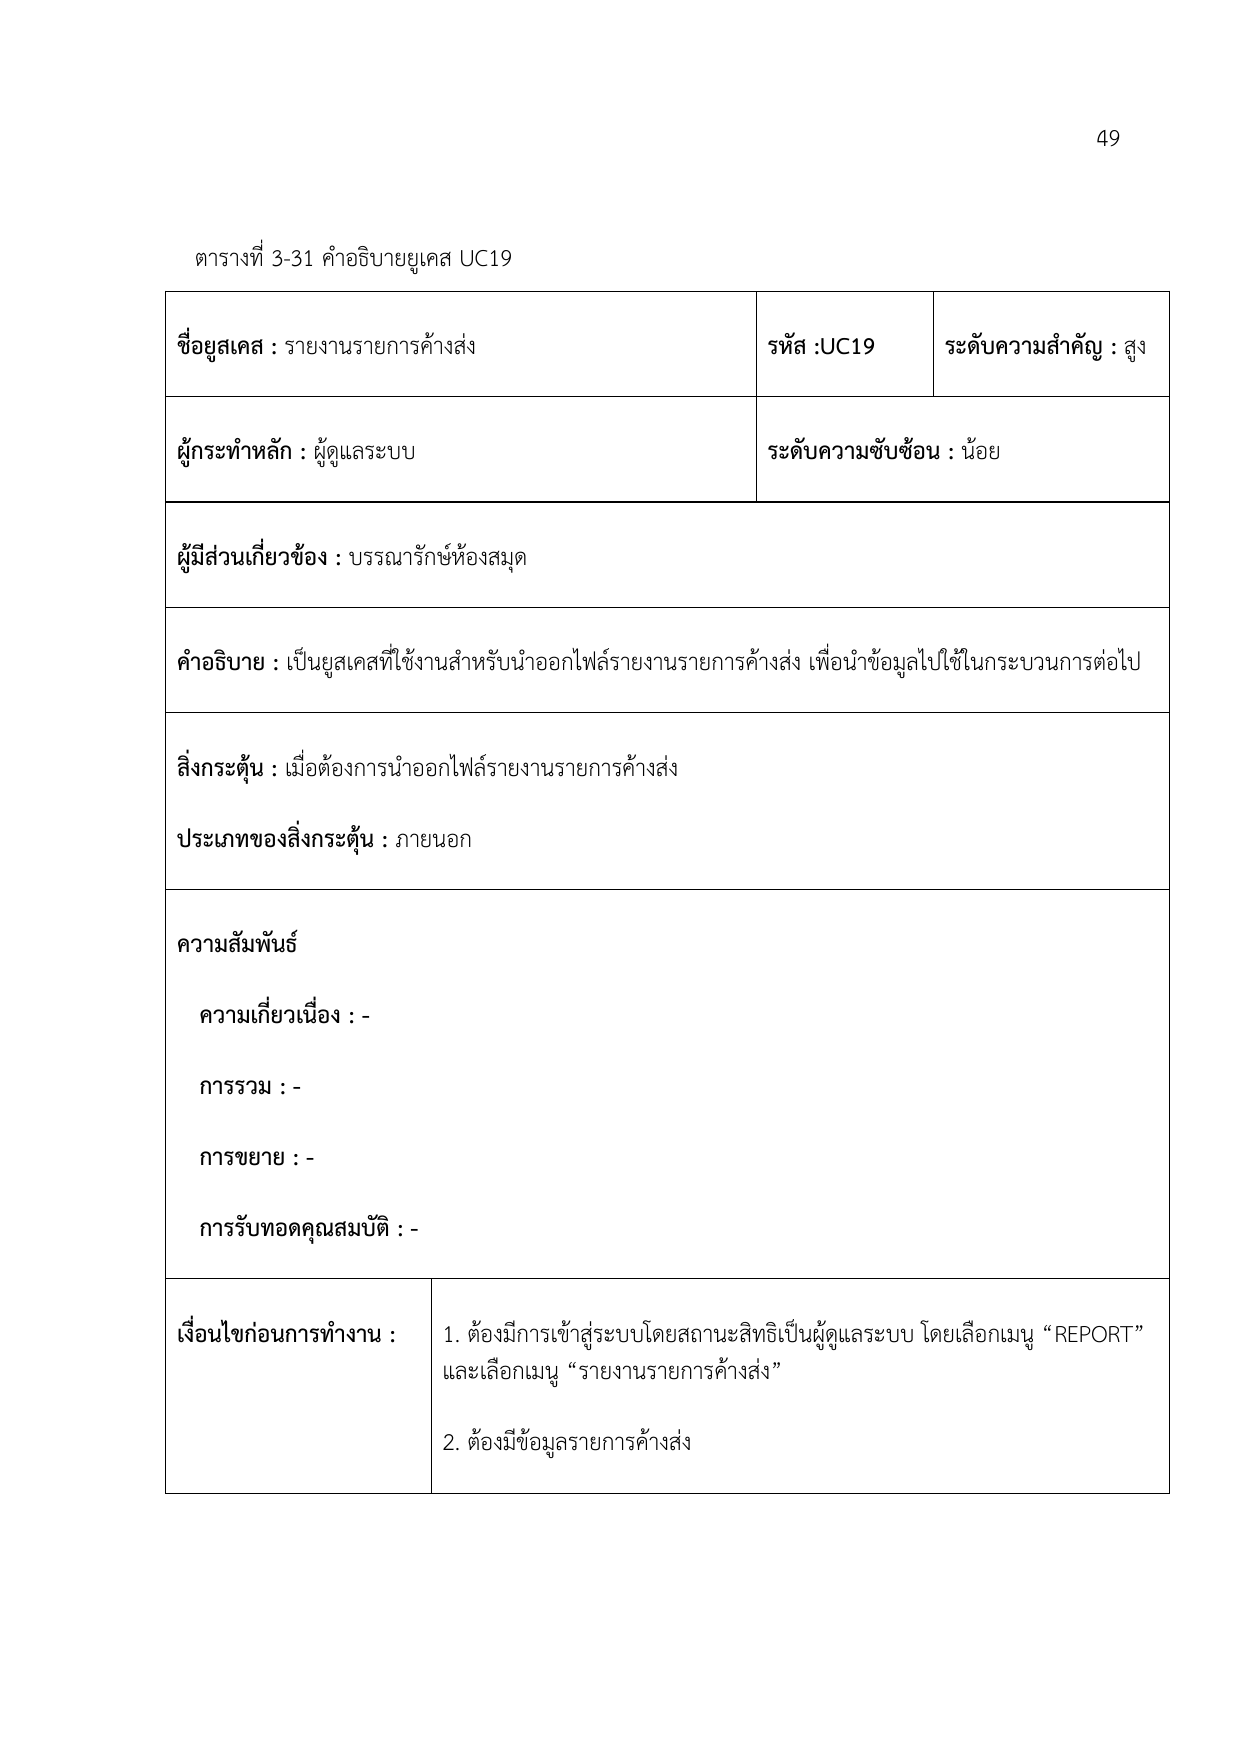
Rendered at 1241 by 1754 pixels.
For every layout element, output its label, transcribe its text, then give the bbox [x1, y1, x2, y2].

table_cell คำอธิบาย : เป็นยูสเคสที่ใช้งานสำหรับนำออกไฟล์รายงานรายการค้างส่ง เพื่อนำข้อมูลไปใช้ในกระบวนการต่อไป [166, 608, 1169, 712]
table_header ระดับความสำคัญ : สูง [934, 292, 1169, 396]
table_header รหัส :UC19 [757, 292, 933, 396]
table_cell ความสัมพันธ์ ความเกี่ยวเนื่อง : - การรวม : - การขยาย : - การรับทอดคุณสมบัติ : - [166, 890, 1169, 1278]
table_cell เงื่อนไขก่อนการทำงาน : [166, 1279, 431, 1492]
table_cell ผู้กระทำหลัก : ผู้ดูแลระบบ [166, 397, 756, 501]
table_header ชื่อยูสเคส : รายงานรายการค้างส่ง [166, 292, 756, 396]
text ตารางที่ 3-31 คำอธิบายยูเคส UC19 [195, 237, 1120, 275]
table_cell ระดับความซับซ้อน : น้อย [757, 397, 1169, 501]
table_cell 1. ต้องมีการเข้าสู่ระบบโดยสถานะสิทธิเป็นผู้ดูแลระบบ โดยเลือกเมนู “REPORT” และเลือกเมนู “รายงานรายการค้างส่ง” 2. ต้องมีข้อมูลรายการค้างส่ง [432, 1279, 1169, 1492]
table_cell สิ่งกระตุ้น : เมื่อต้องการนำออกไฟล์รายงานรายการค้างส่ง ประเภทของสิ่งกระตุ้น : ภายนอก [166, 713, 1169, 889]
table_cell ผู้มีส่วนเกี่ยวข้อง : บรรณารักษ์ห้องสมุด [166, 503, 1169, 607]
